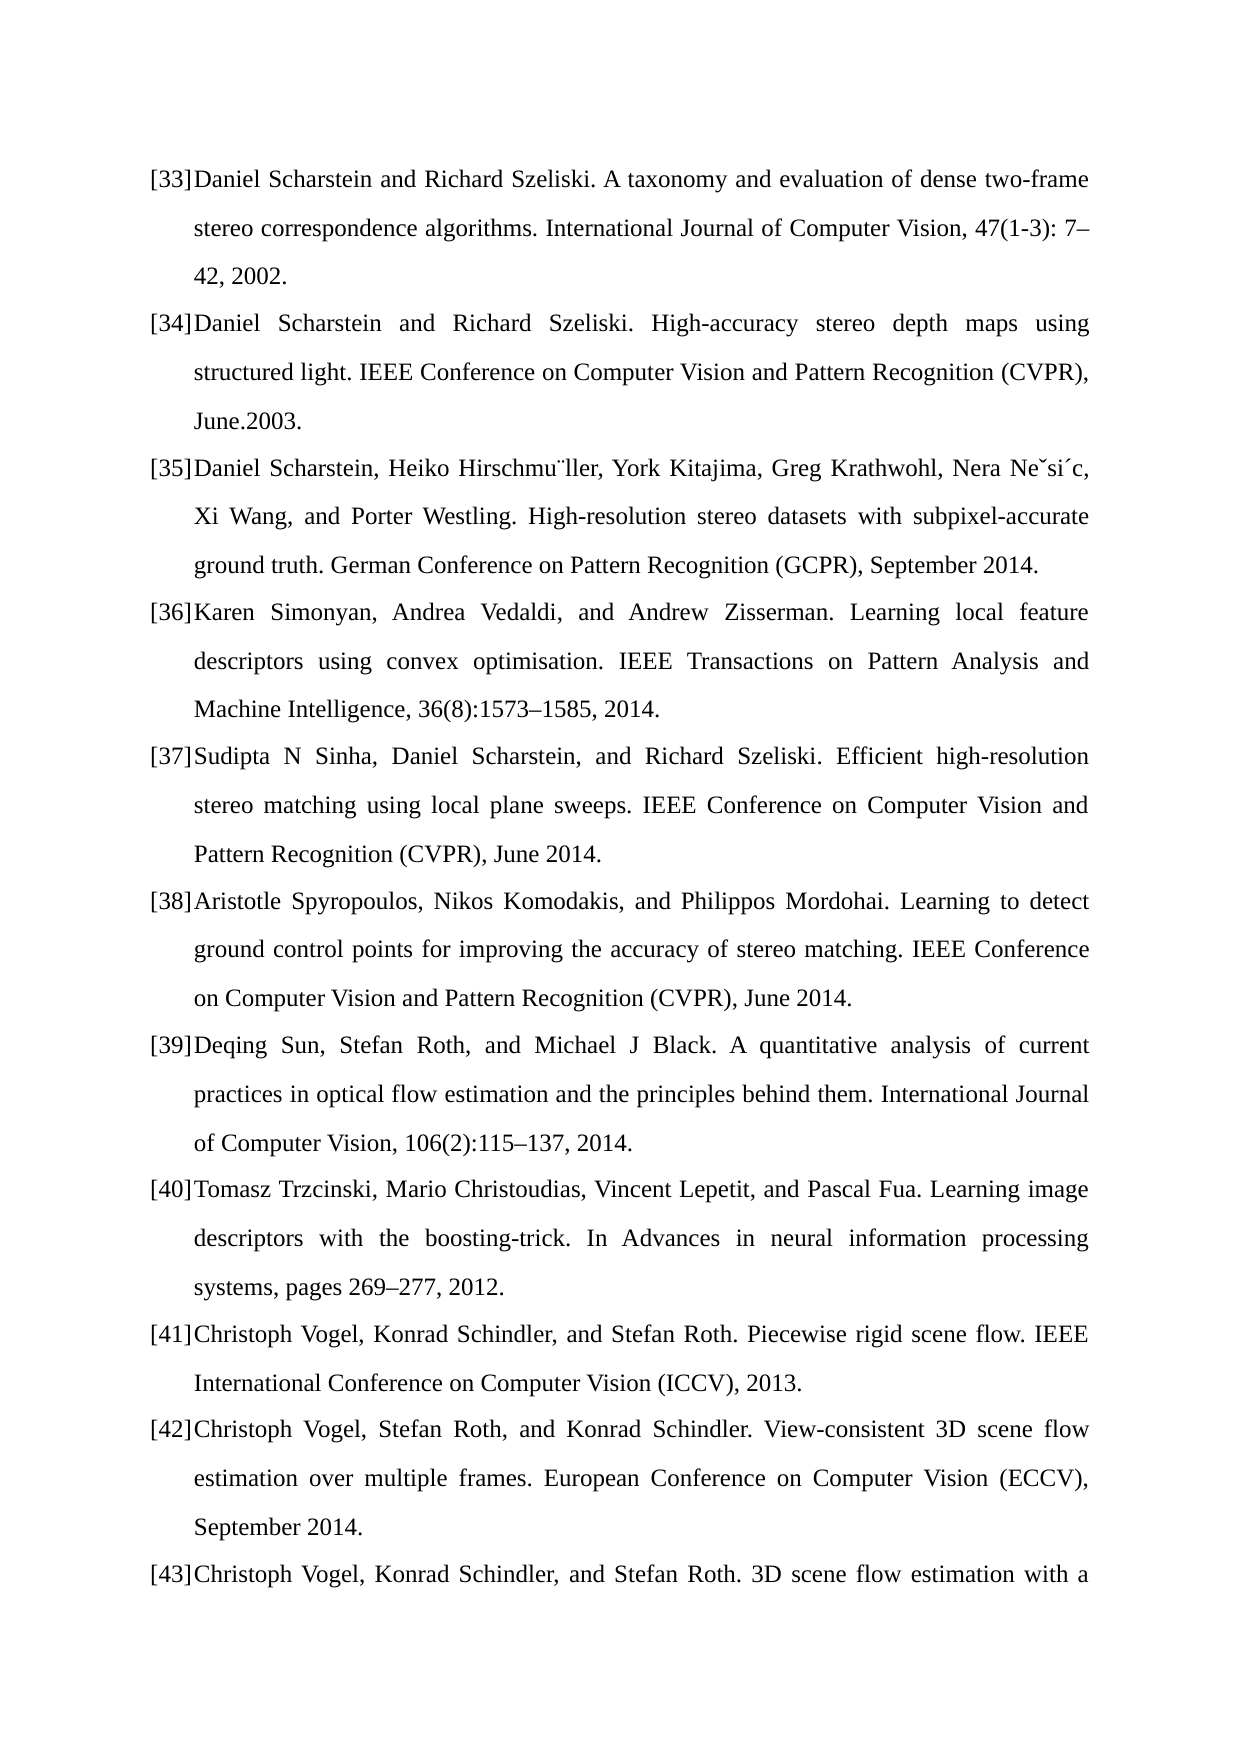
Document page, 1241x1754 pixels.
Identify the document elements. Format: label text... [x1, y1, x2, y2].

list Christoph Vogel, Konrad Schindler, and Stefan Roth. Piecewise rigid scene flow. IEEE International Conference on Computer Vision (ICCV), 2013. [150, 1317, 1090, 1398]
list Daniel Scharstein, Heiko Hirschmu¨ller, York Kitajima, Greg Krathwohl, Nera Neˇsi´c, Xi Wang, and Porter Westling. High-resolution stereo datasets with subpixel-accurate ground truth. German Conference on Pattern Recognition (GCPR), September 2014. [150, 451, 1090, 581]
list Aristotle Spyropoulos, Nikos Komodakis, and Philippos Mordohai. Learning to detect ground control points for improving the accuracy of stereo matching. IEEE Conference on Computer Vision and Pattern Recognition (CVPR), June 2014. [150, 884, 1090, 1014]
list Tomasz Trzcinski, Mario Christoudias, Vincent Lepetit, and Pascal Fua. Learning image descriptors with the boosting-trick. In Advances in neural information processing systems, pages 269–277, 2012. [150, 1173, 1090, 1303]
list Deqing Sun, Stefan Roth, and Michael J Black. A quantitative analysis of current practices in optical flow estimation and the principles behind them. International Journal of Computer Vision, 106(2):115–137, 2014. [150, 1028, 1090, 1158]
list Christoph Vogel, Stefan Roth, and Konrad Schindler. View-consistent 3D scene flow estimation over multiple frames. European Conference on Computer Vision (ECCV), September 2014. [150, 1413, 1090, 1543]
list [150, 1557, 1090, 1589]
list Daniel Scharstein and Richard Szeliski. A taxonomy and evaluation of dense two-frame stereo correspondence algorithms. International Journal of Computer Vision, 47(1-3): 7–42, 2002. [150, 162, 1090, 292]
list Daniel Scharstein and Richard Szeliski. High-accuracy stereo depth maps using structured light. IEEE Conference on Computer Vision and Pattern Recognition (CVPR), June.2003. [150, 306, 1090, 436]
list Sudipta N Sinha, Daniel Scharstein, and Richard Szeliski. Efficient high-resolution stereo matching using local plane sweeps. IEEE Conference on Computer Vision and Pattern Recognition (CVPR), June 2014. [150, 739, 1090, 869]
list Karen Simonyan, Andrea Vedaldi, and Andrew Zisserman. Learning local feature descriptors using convex optimisation. IEEE Transactions on Pattern Analysis and Machine Intelligence, 36(8):1573–1585, 2014. [150, 595, 1090, 725]
